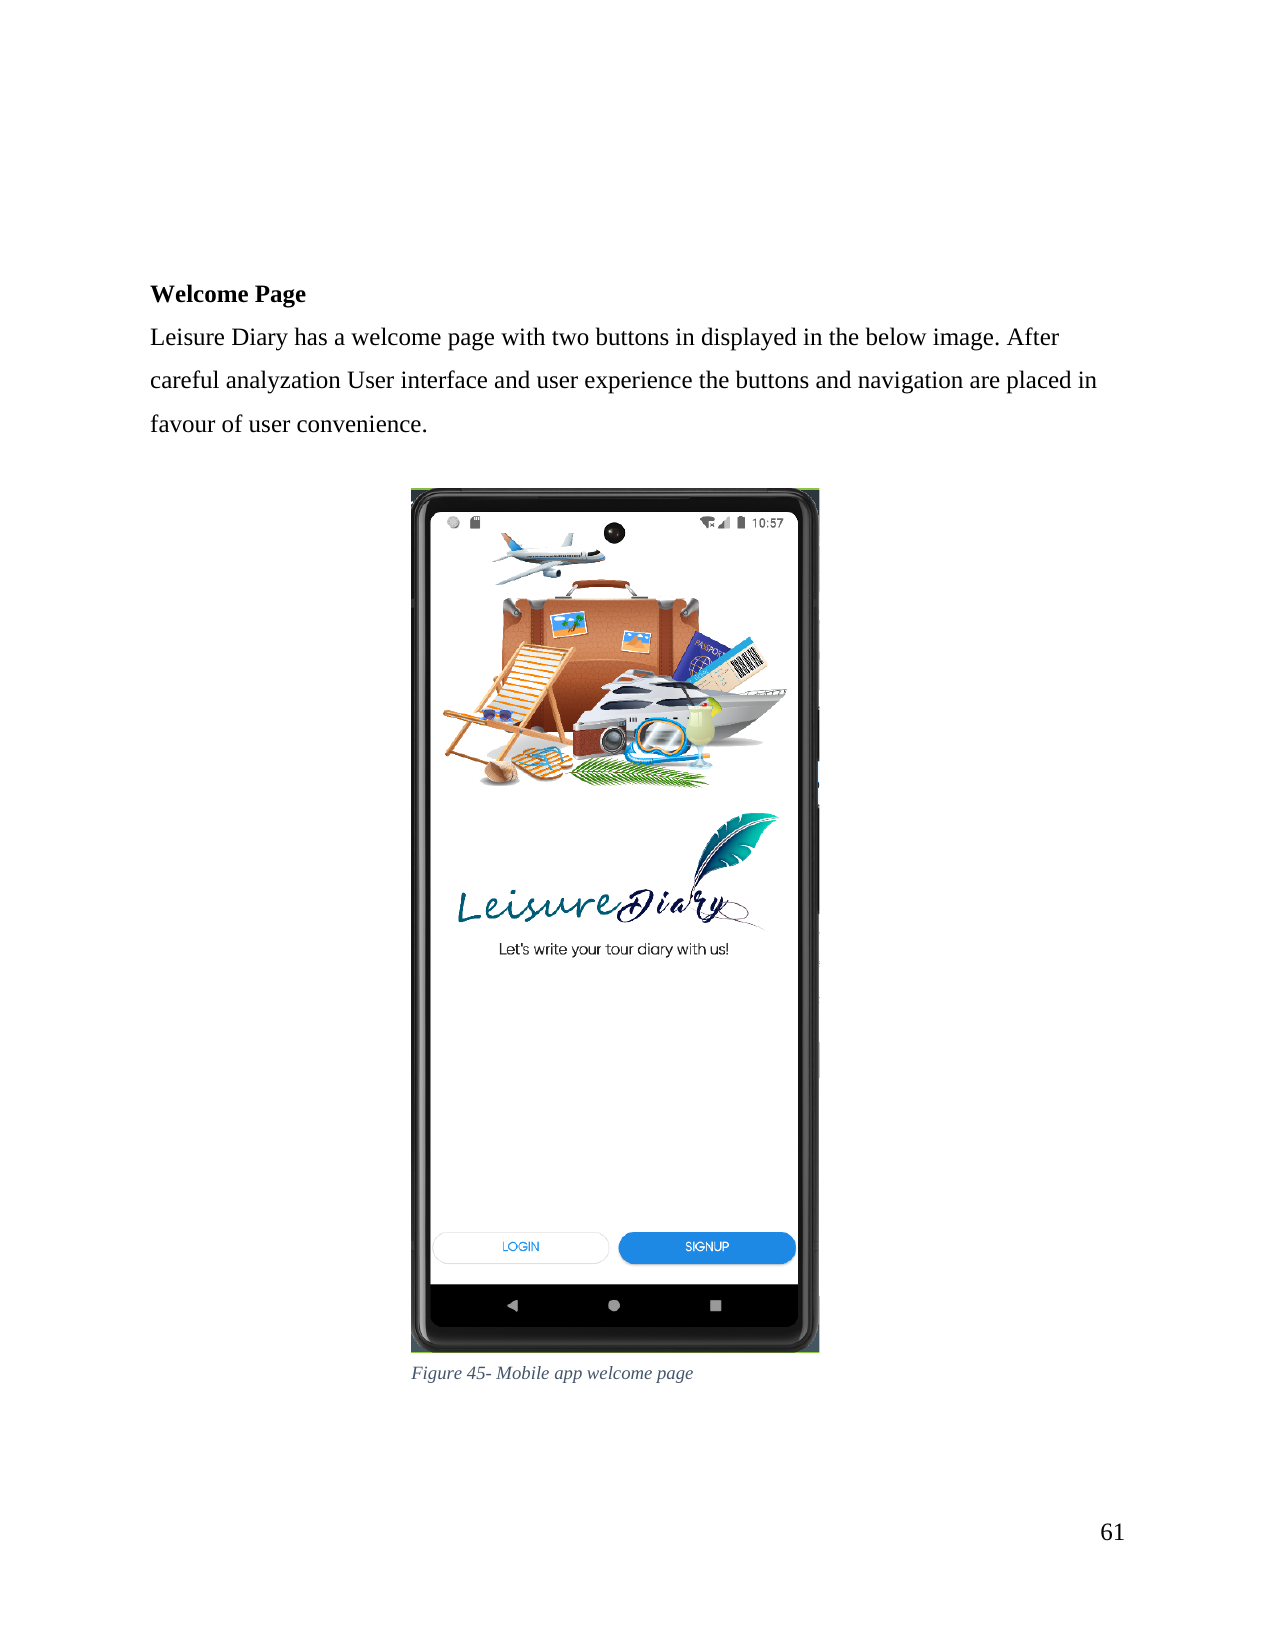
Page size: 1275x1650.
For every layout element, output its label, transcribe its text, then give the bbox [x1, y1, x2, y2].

text Welcome Page [150, 279, 1125, 308]
picture [411, 488, 820, 1353]
text Leisure Diary has a welcome page with two buttons in displayed in the below image. After careful analyzation User interface and user experience the buttons and navigation are placed in favour of user convenience. [150, 322, 1125, 437]
